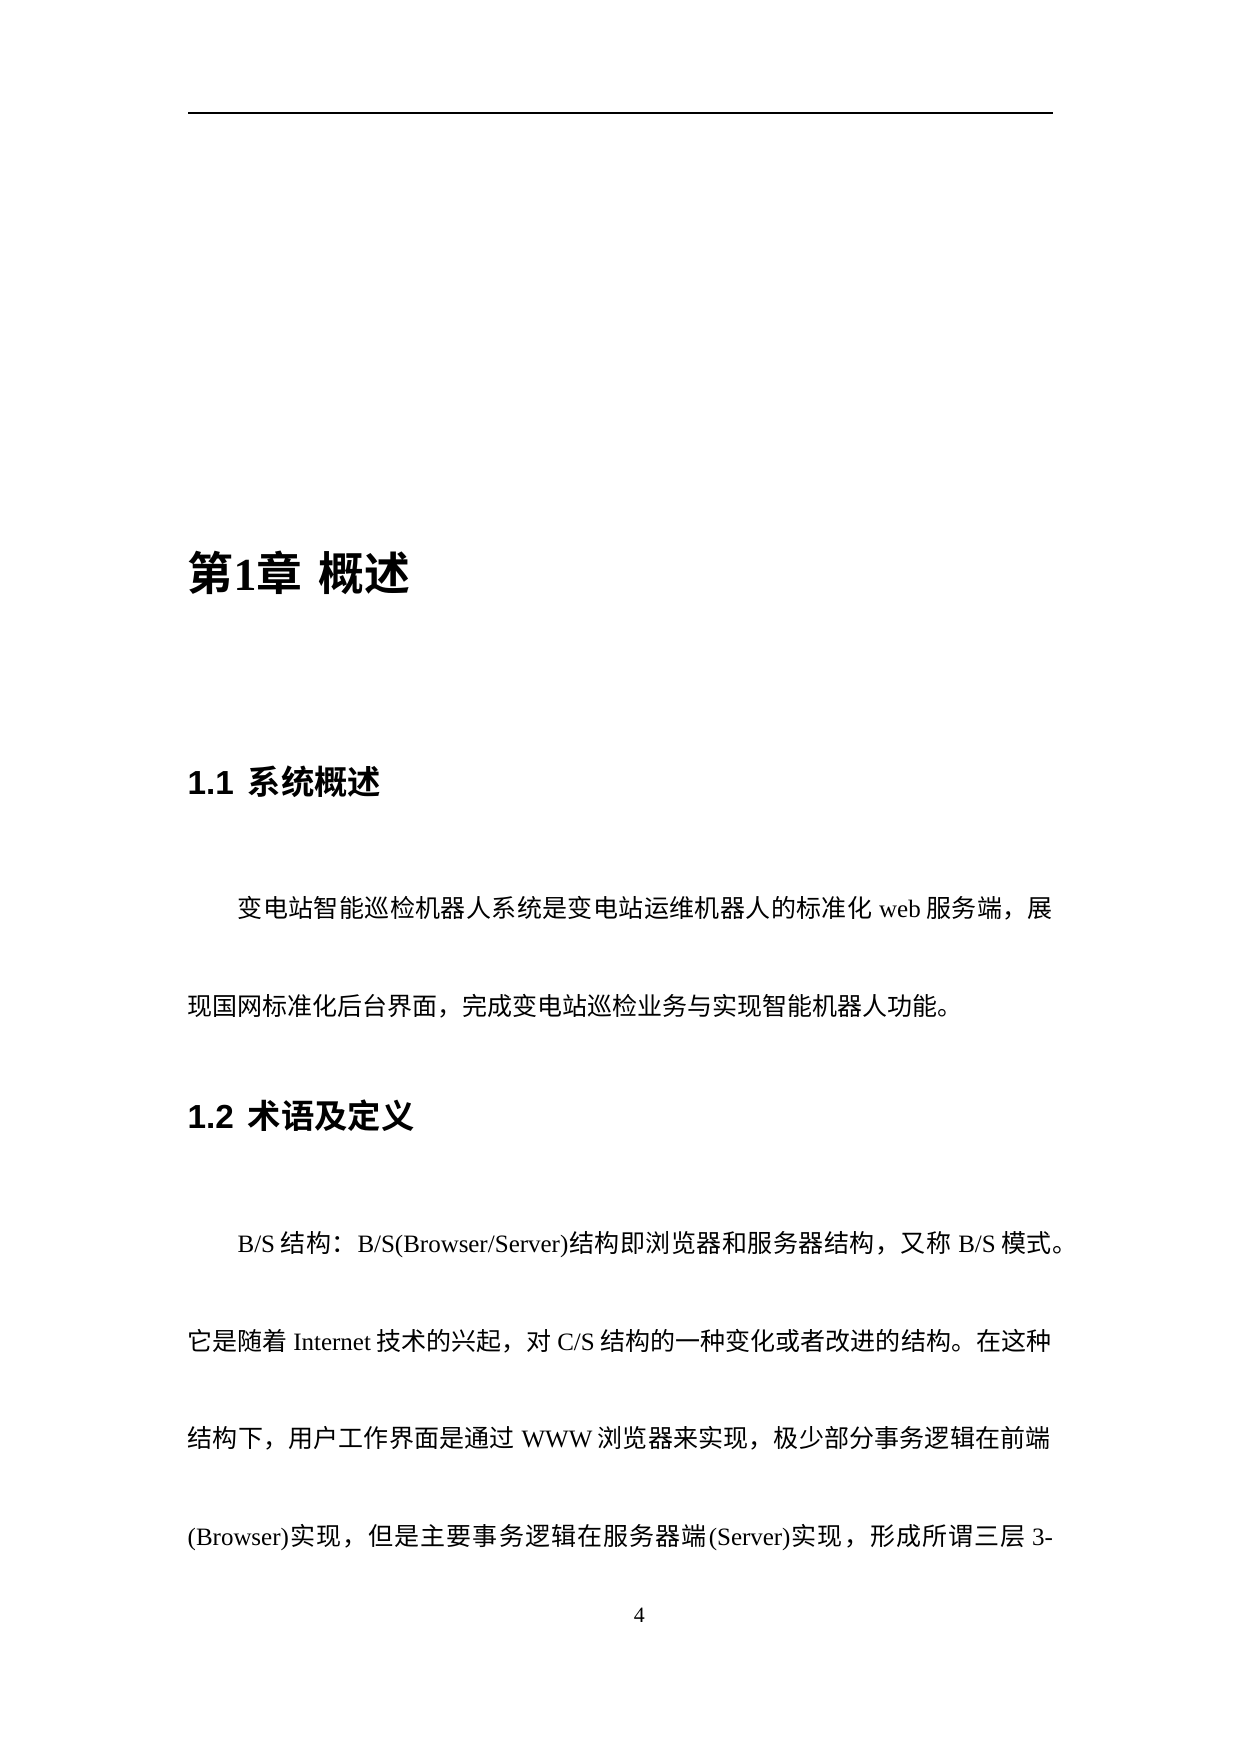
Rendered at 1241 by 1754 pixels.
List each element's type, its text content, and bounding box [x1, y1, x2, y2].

subtitle 术语及定义 [187, 1082, 1053, 1147]
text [187, 1209, 1053, 1567]
text 变电站智能巡检机器人系统是变电站运维机器人的标准化web服务端，展现国网标准化后台界面，完成变电站巡检业务与实现智能机器人功能。 [187, 874, 1053, 1037]
subtitle 概述 [187, 522, 1053, 619]
subtitle 系统概述 [187, 747, 1053, 812]
